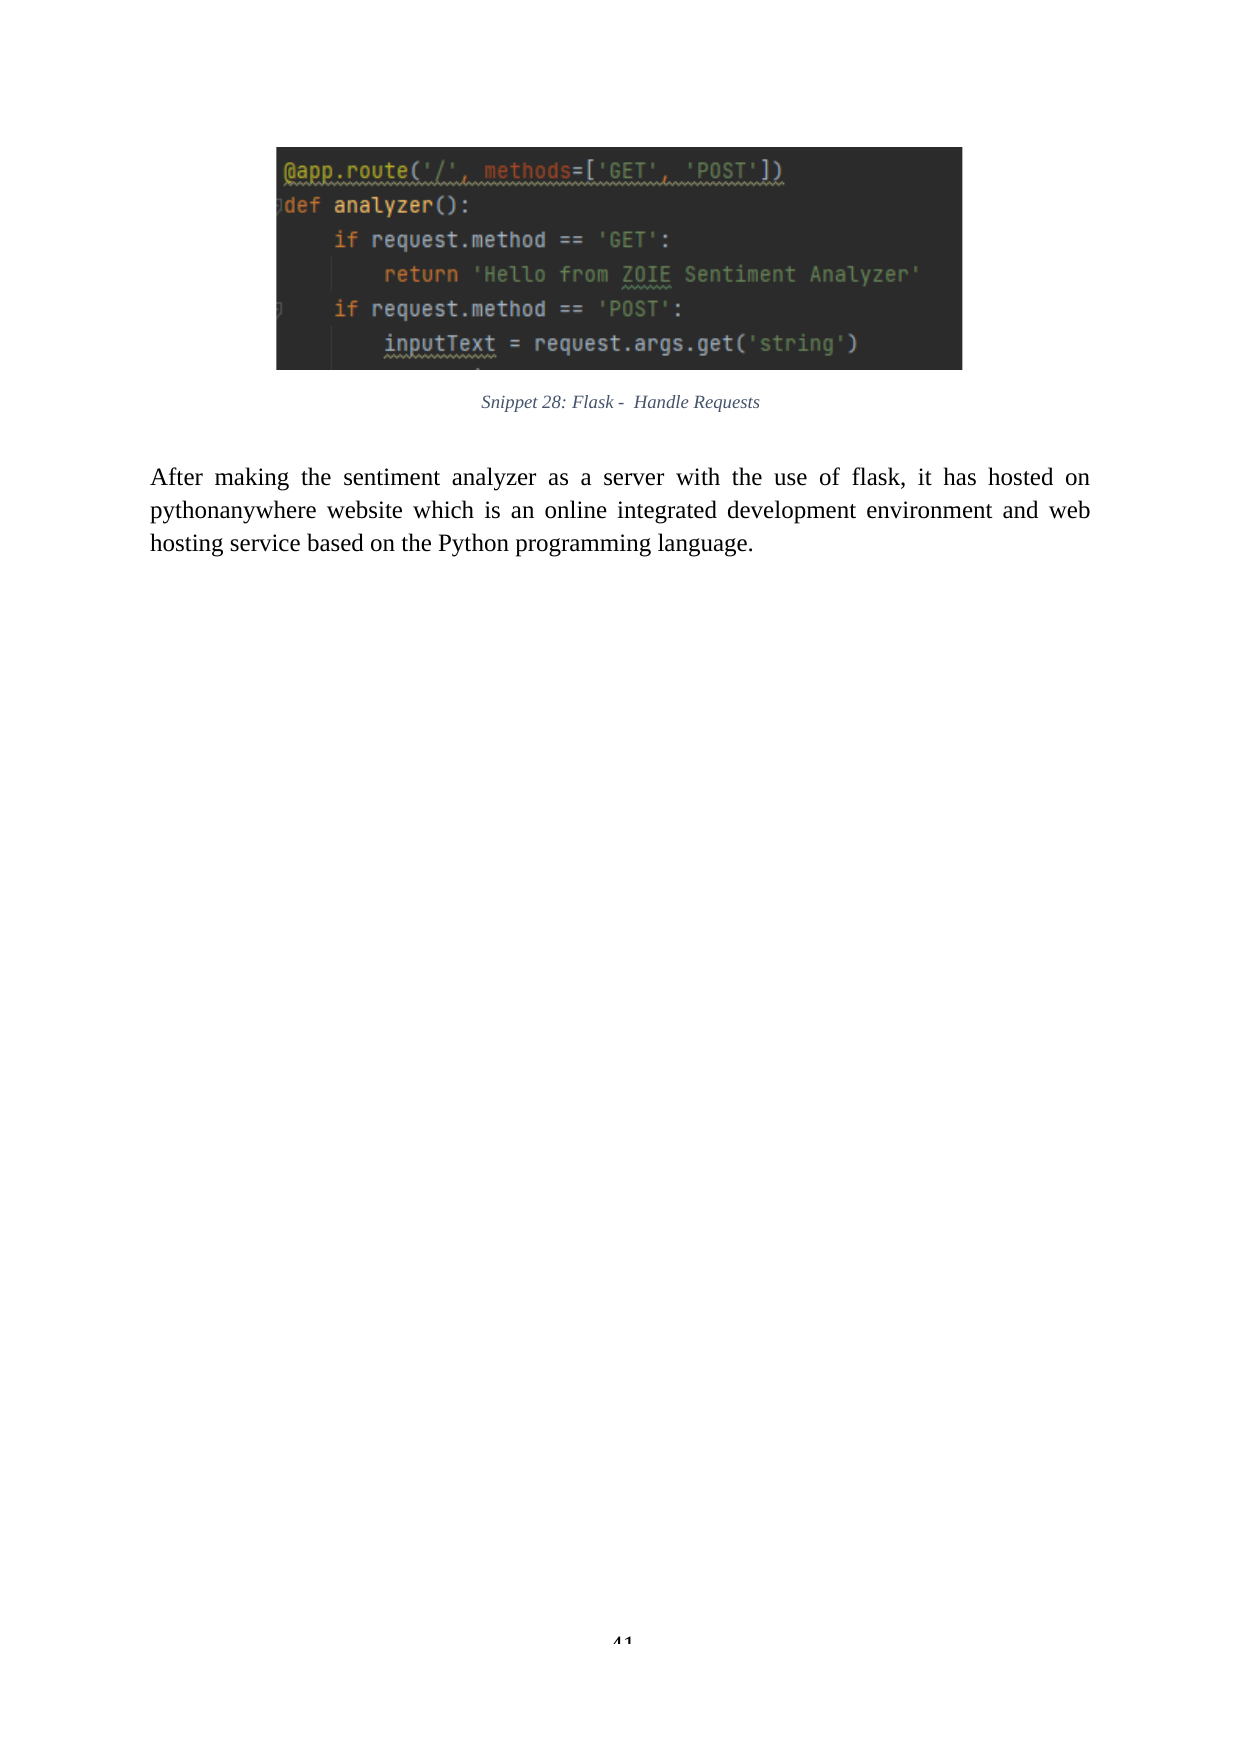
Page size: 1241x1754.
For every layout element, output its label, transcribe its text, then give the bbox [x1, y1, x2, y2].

text After making the sentiment analyzer as a server with the use of flask, it has hosted on pythonanywhere website which is an online integrated development environment and web hosting service based on the Python programming language. [150, 462, 1091, 557]
picture [276, 147, 963, 370]
text Snippet 28: Flask - Handle Requests [301, 391, 941, 413]
